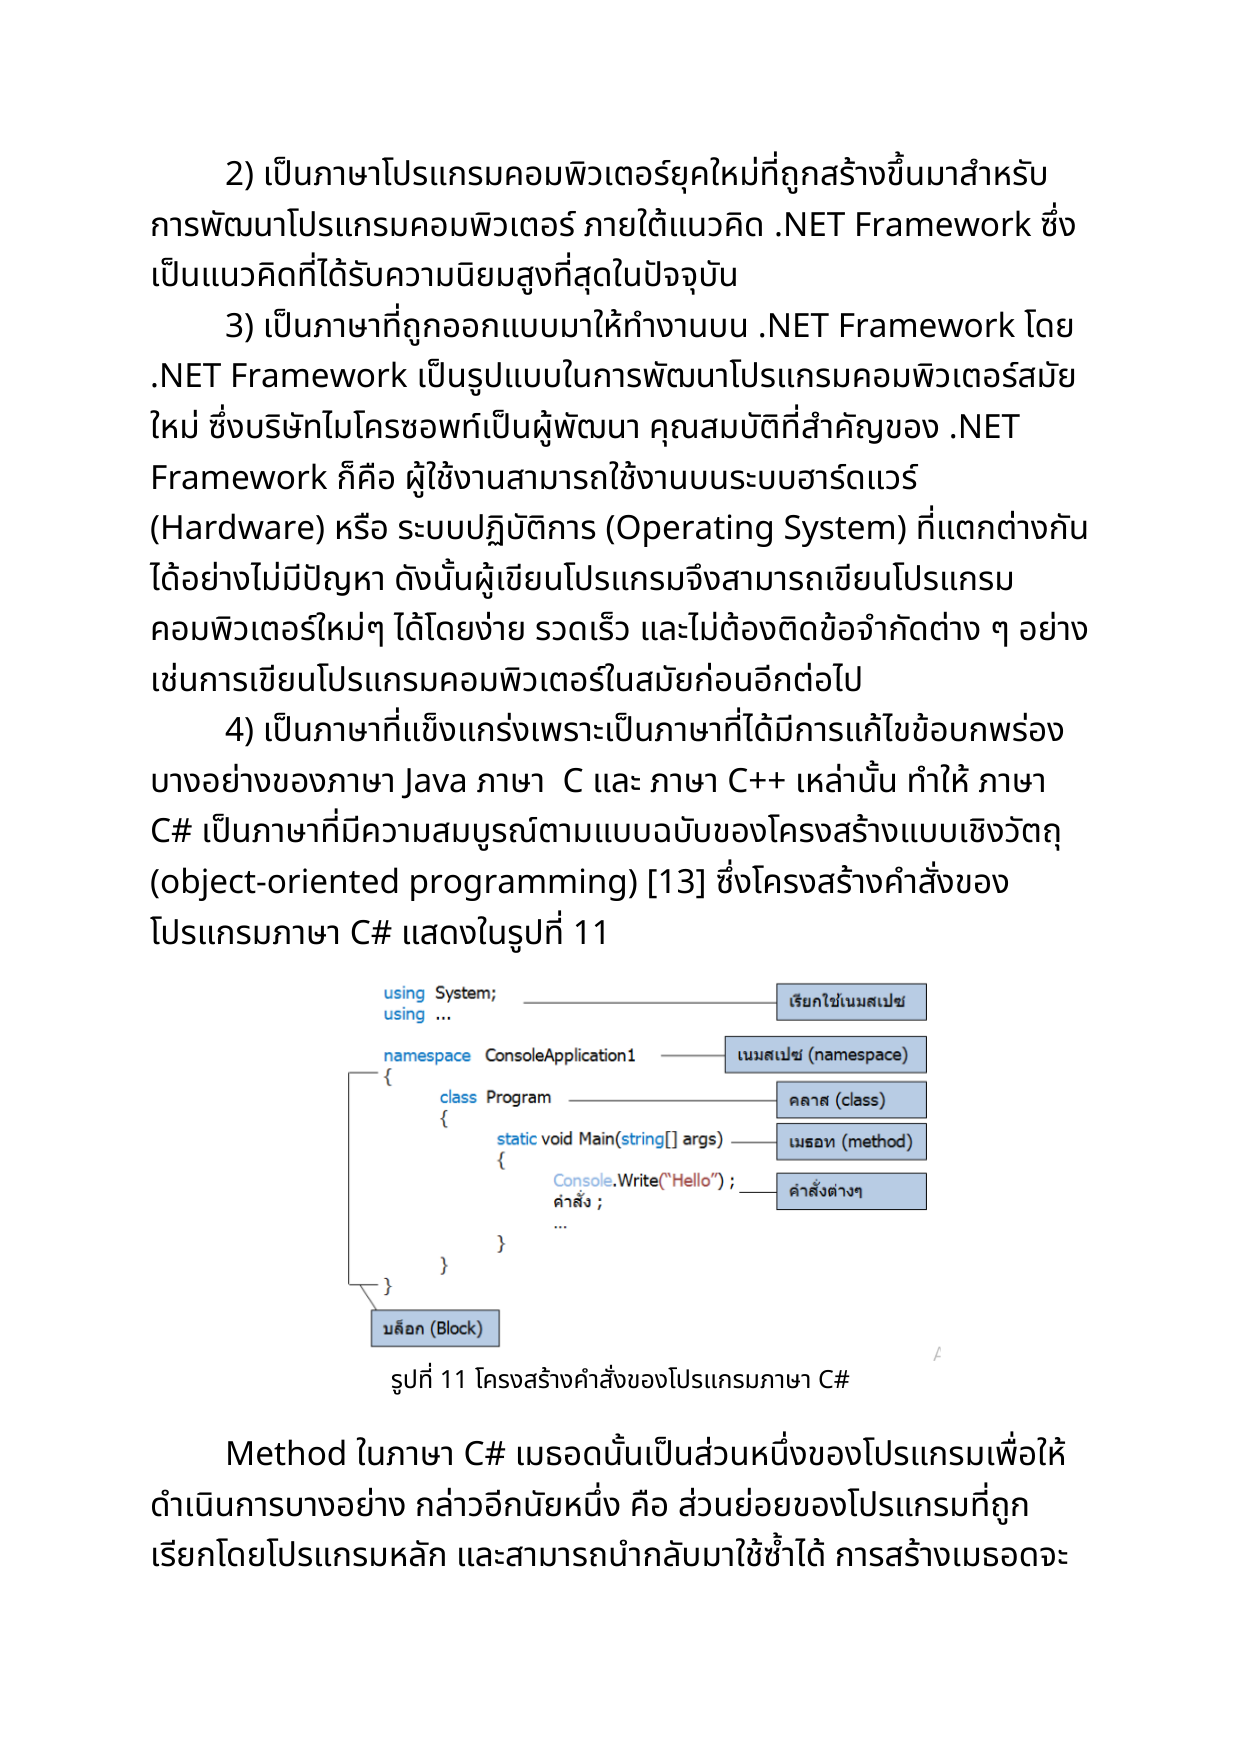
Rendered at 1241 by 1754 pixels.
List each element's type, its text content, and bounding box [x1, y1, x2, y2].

text 2) เป็นภาษาโปรแกรมคอมพิวเตอร์ยุคใหม่ที่ถูกสร้างขึ้นมาสำหรับการพัฒนาโปรแกรมคอมพิวเตอร์ ภายใต้แนวคิด .NET Framework ซึ่งเป็นแนวคิดที่ได้รับความนิยมสูงที่สุดในปัจจุบัน [150, 150, 1090, 302]
text รูปที่ 11 โครงสร้างคำสั่งของโปรแกรมภาษา C# [150, 1362, 1090, 1400]
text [150, 1430, 1090, 1582]
text 3) เป็นภาษาที่ถูกออกแบบมาให้ทำงานบน .NET Framework โดย .NET Framework เป็นรูปแบบในการพัฒนาโปรแกรมคอมพิวเตอร์สมัยใหม่ ซึ่งบริษัทไมโครซอพท์เป็นผู้พัฒนา คุณสมบัติที่สำคัญของ .NET Framework ก็คือ ผู้ใช้งานสามารถใช้งานบนระบบฮาร์ดแวร์ (Hardware) หรือ ระบบปฏิบัติการ (Operating System) ที่แตกต่างกันได้อย่างไม่มีปัญหา ดังนั้นผู้เขียนโปรแกรมจึงสามารถเขียนโปรแกรมคอมพิวเตอร์ใหม่ๆ ได้โดยง่าย รวดเร็ว และไม่ต้องติดข้อจำกัดต่าง ๆ อย่างเช่นการเขียนโปรแกรมคอมพิวเตอร์ในสมัยก่อนอีกต่อไป [150, 302, 1090, 706]
picture [299, 959, 941, 1362]
text 4) เป็นภาษาที่แข็งแกร่งเพราะเป็นภาษาที่ได้มีการแก้ไขข้อบกพร่องบางอย่างของภาษา Java ภาษา C และ ภาษา C++ เหล่านั้น ทำให้ ภาษา C# เป็นภาษาที่มีความสมบูรณ์ตามแบบฉบับของโครงสร้างแบบเชิงวัตถุ (object-oriented programming) [13] ซึ่งโครงสร้างคำสั่งของโปรแกรมภาษา C# แสดงในรูปที่ 11 [150, 706, 1090, 959]
